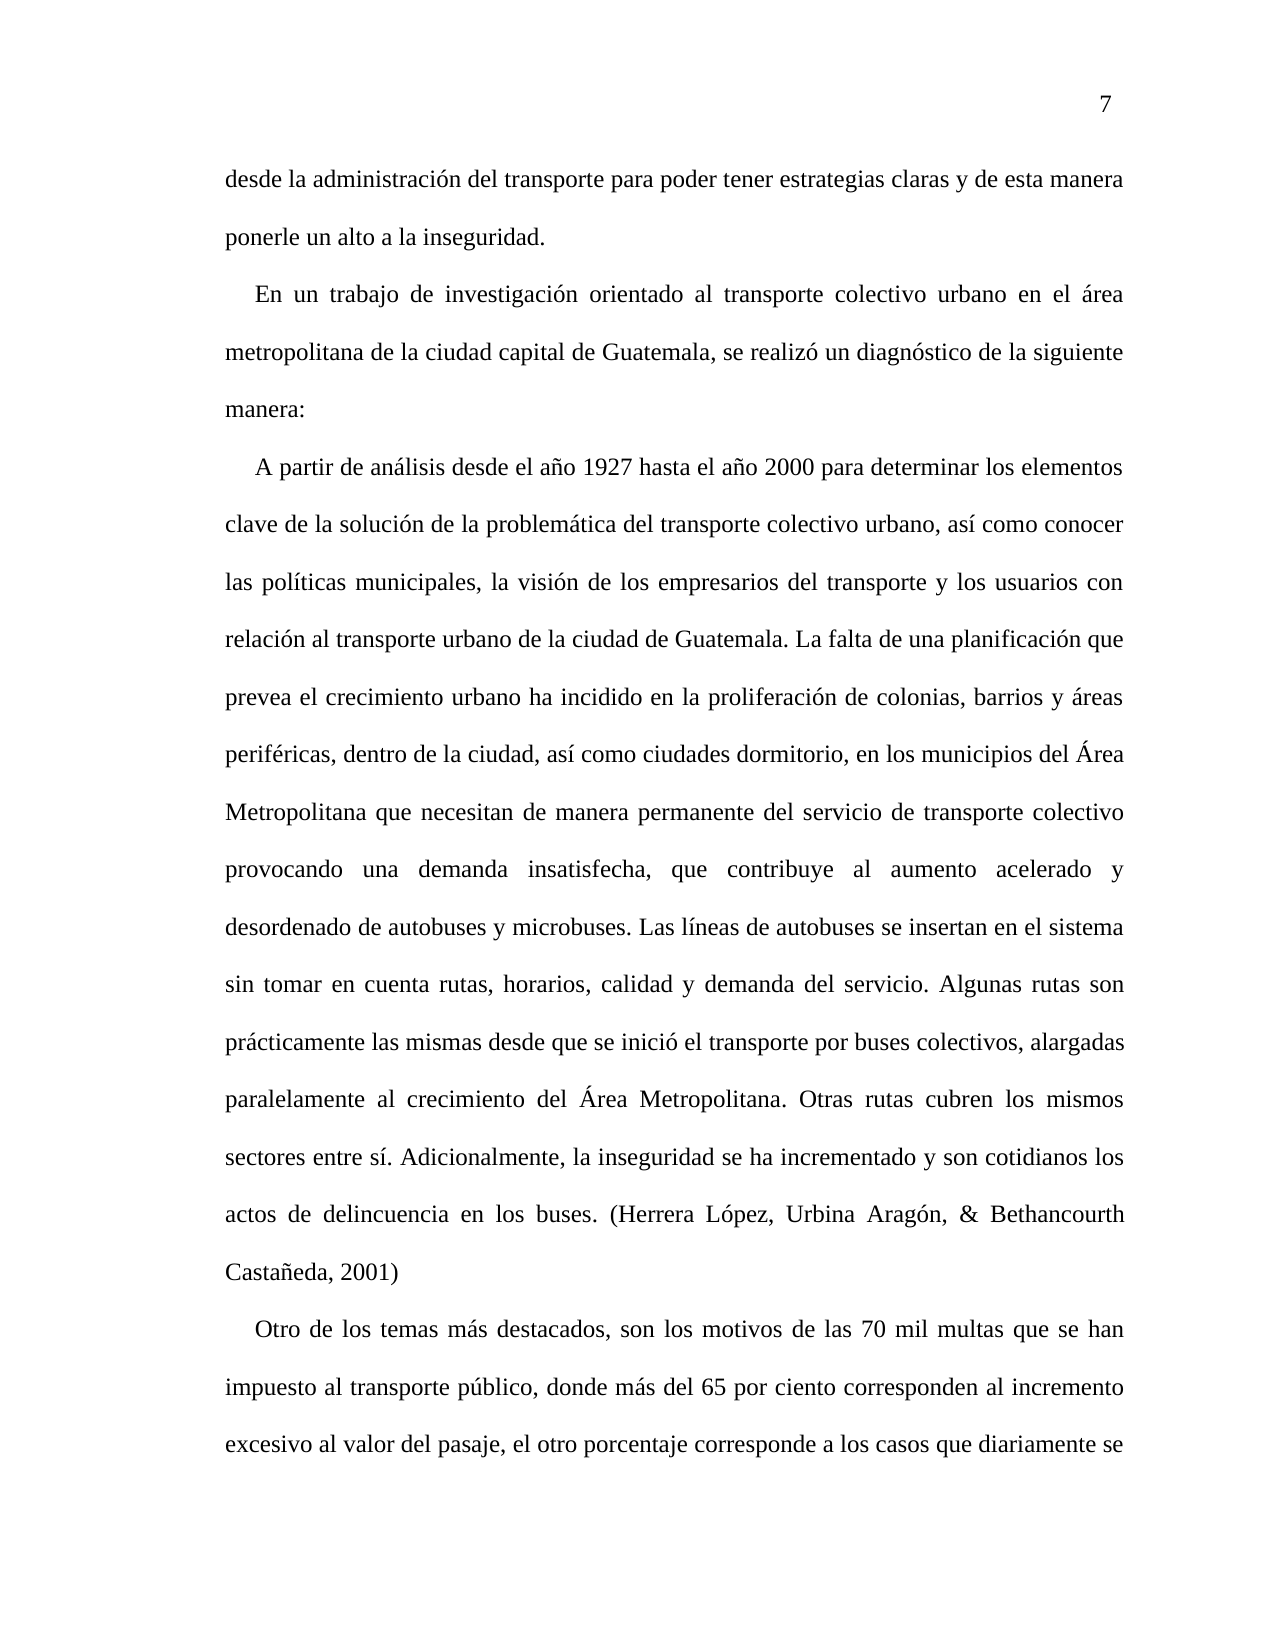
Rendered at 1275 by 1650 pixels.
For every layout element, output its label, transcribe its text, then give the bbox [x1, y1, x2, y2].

text En un trabajo de investigación orientado al transporte colectivo urbano en el área metropolitana de la ciudad capital de Guatemala, se realizó un diagnóstico de la siguiente manera: [225, 279, 1125, 423]
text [225, 1314, 1125, 1458]
text A partir de análisis desde el año 1927 hasta el año 2000 para determinar los elementos clave de la solución de la problemática del transporte colectivo urbano, así como conocer las políticas municipales, la visión de los empresarios del transporte y los usuarios con relación al transporte urbano de la ciudad de Guatemala. La falta de una planificación que prevea el crecimiento urbano ha incidido en la proliferación de colonias, barrios y áreas periféricas, dentro de la ciudad, así como ciudades dormitorio, en los municipios del Área Metropolitana que necesitan de manera permanente del servicio de transporte colectivo provocando una demanda insatisfecha, que contribuye al aumento acelerado y desordenado de autobuses y microbuses. Las líneas de autobuses se insertan en el sistema sin tomar en cuenta rutas, horarios, calidad y demanda del servicio. Algunas rutas son prácticamente las mismas desde que se inició el transporte por buses colectivos, alargadas paralelamente al crecimiento del Área Metropolitana. Otras rutas cubren los mismos sectores entre sí. Adicionalmente, la inseguridad se ha incrementado y son cotidianos los actos de delincuencia en los buses. [225, 452, 1125, 1286]
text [225, 164, 1125, 251]
